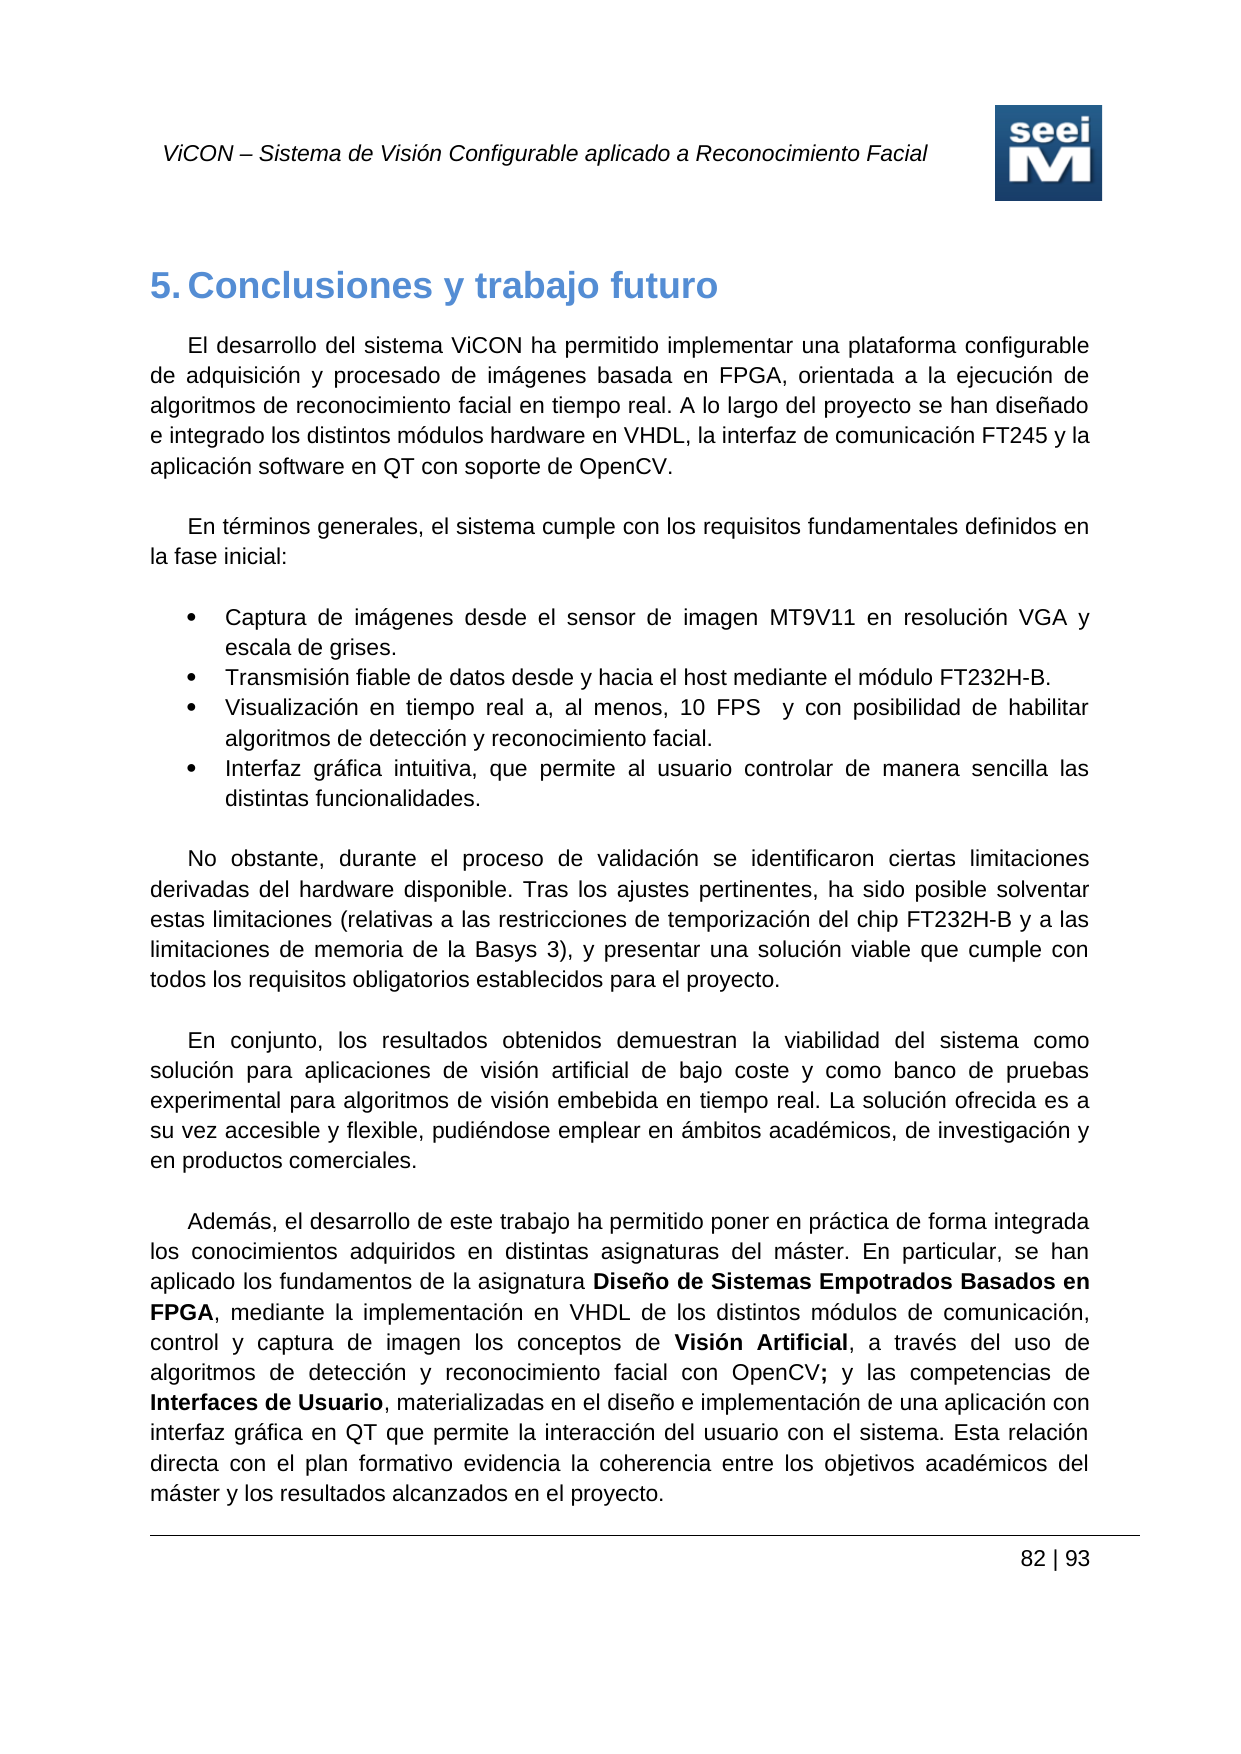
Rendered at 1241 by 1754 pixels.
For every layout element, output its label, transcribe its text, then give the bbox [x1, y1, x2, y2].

picture [995, 105, 1103, 201]
text En conjunto, los resultados obtenidos demuestran la viabilidad del sistema como solución para aplicaciones de visión artificial de bajo coste y como banco de pruebas experimental para algoritmos de visión embebida en tiempo real. La solución ofrecida es a su vez accesible y flexible, pudiéndose emplear en ámbitos académicos, de investigación y en productos comerciales. [150, 1027, 1090, 1174]
list Transmisión fiable de datos desde y hacia el host mediante el módulo FT232H-B. [187, 664, 1090, 690]
list Captura de imágenes desde el sensor de imagen MT9V11 en resolución VGA y escala de grises. [187, 604, 1090, 660]
text Además, el desarrollo de este trabajo ha permitido poner en práctica de forma integrada los conocimientos adquiridos en distintas asignaturas del máster. En particular, se han aplicado los fundamentos de la asignatura Diseño de Sistemas Empotrados Basados en FPGA, mediante la implementación en VHDL de los distintos módulos de comunicación, control y captura de imagen los conceptos de Visión Artificial, a través del uso de algoritmos de detección y reconocimiento facial con OpenCV; y las competencias de Interfaces de Usuario, materializadas en el diseño e implementación de una aplicación con interfaz gráfica en QT que permite la interacción del usuario con el sistema. Esta relación directa con el plan formativo evidencia la coherencia entre los objetivos académicos del máster y los resultados alcanzados en el proyecto. [150, 1208, 1090, 1506]
text El desarrollo del sistema ViCON ha permitido implementar una plataforma configurable de adquisición y procesado de imágenes basada en FPGA, orientada a la ejecución de algoritmos de reconocimiento facial en tiempo real. A lo largo del proyecto se han diseñado e integrado los distintos módulos hardware en VHDL, la interfaz de comunicación FT245 y la aplicación software en QT con soporte de OpenCV. [150, 332, 1090, 479]
subtitle Conclusiones y trabajo futuro [150, 263, 1090, 306]
list Interfaz gráfica intuitiva, que permite al usuario controlar de manera sencilla las distintas funcionalidades. [187, 755, 1090, 811]
list Visualización en tiempo real a, al menos, 10 FPS y con posibilidad de habilitar algoritmos de detección y reconocimiento facial. [187, 694, 1090, 751]
text No obstante, durante el proceso de validación se identificaron ciertas limitaciones derivadas del hardware disponible. Tras los ajustes pertinentes, ha sido posible solventar estas limitaciones (relativas a las restricciones de temporización del chip FT232H-B y a las limitaciones de memoria de la Basys 3), y presentar una solución viable que cumple con todos los requisitos obligatorios establecidos para el proyecto. [150, 845, 1090, 992]
text En términos generales, el sistema cumple con los requisitos fundamentales definidos en la fase inicial: [150, 513, 1090, 569]
